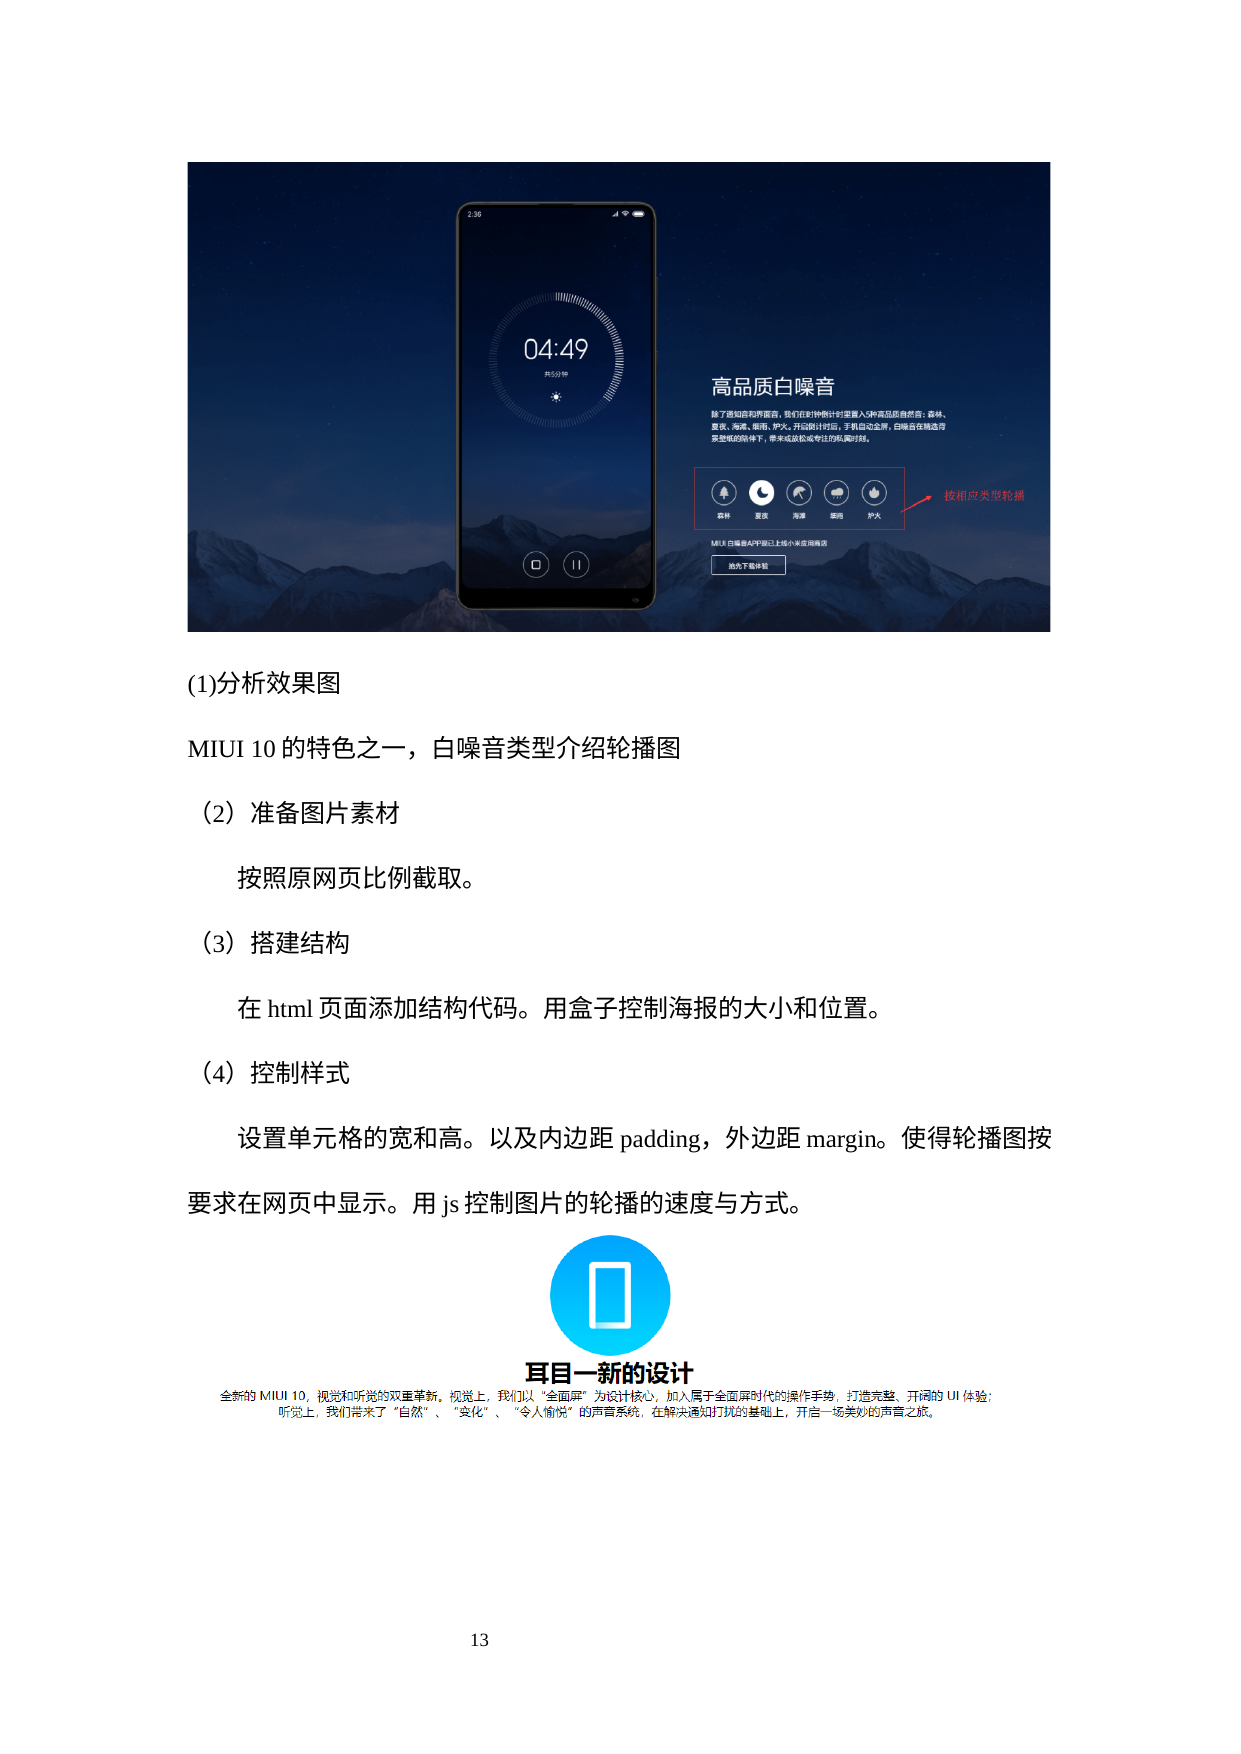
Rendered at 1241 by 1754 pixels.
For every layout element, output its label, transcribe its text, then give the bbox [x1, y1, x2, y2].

list MIUI 10的特色之一，白噪音类型介绍轮播图 [187, 714, 1053, 779]
list (1)分析效果图 [187, 649, 1053, 714]
picture [187, 162, 1051, 632]
list 按照原网页比例截取。 [187, 844, 1053, 909]
list 在html页面添加结构代码。用盒子控制海报的大小和位置。 [187, 974, 1053, 1039]
picture [187, 1234, 1053, 1442]
list 设置单元格的宽和高。以及内边距padding，外边距margin。使得轮播图按要求在网页中显示。用js控制图片的轮播的速度与方式。 [187, 1104, 1053, 1234]
list （4）控制样式 [187, 1039, 1053, 1104]
list （2）准备图片素材 [187, 779, 1053, 844]
list （3）搭建结构 [187, 909, 1053, 974]
